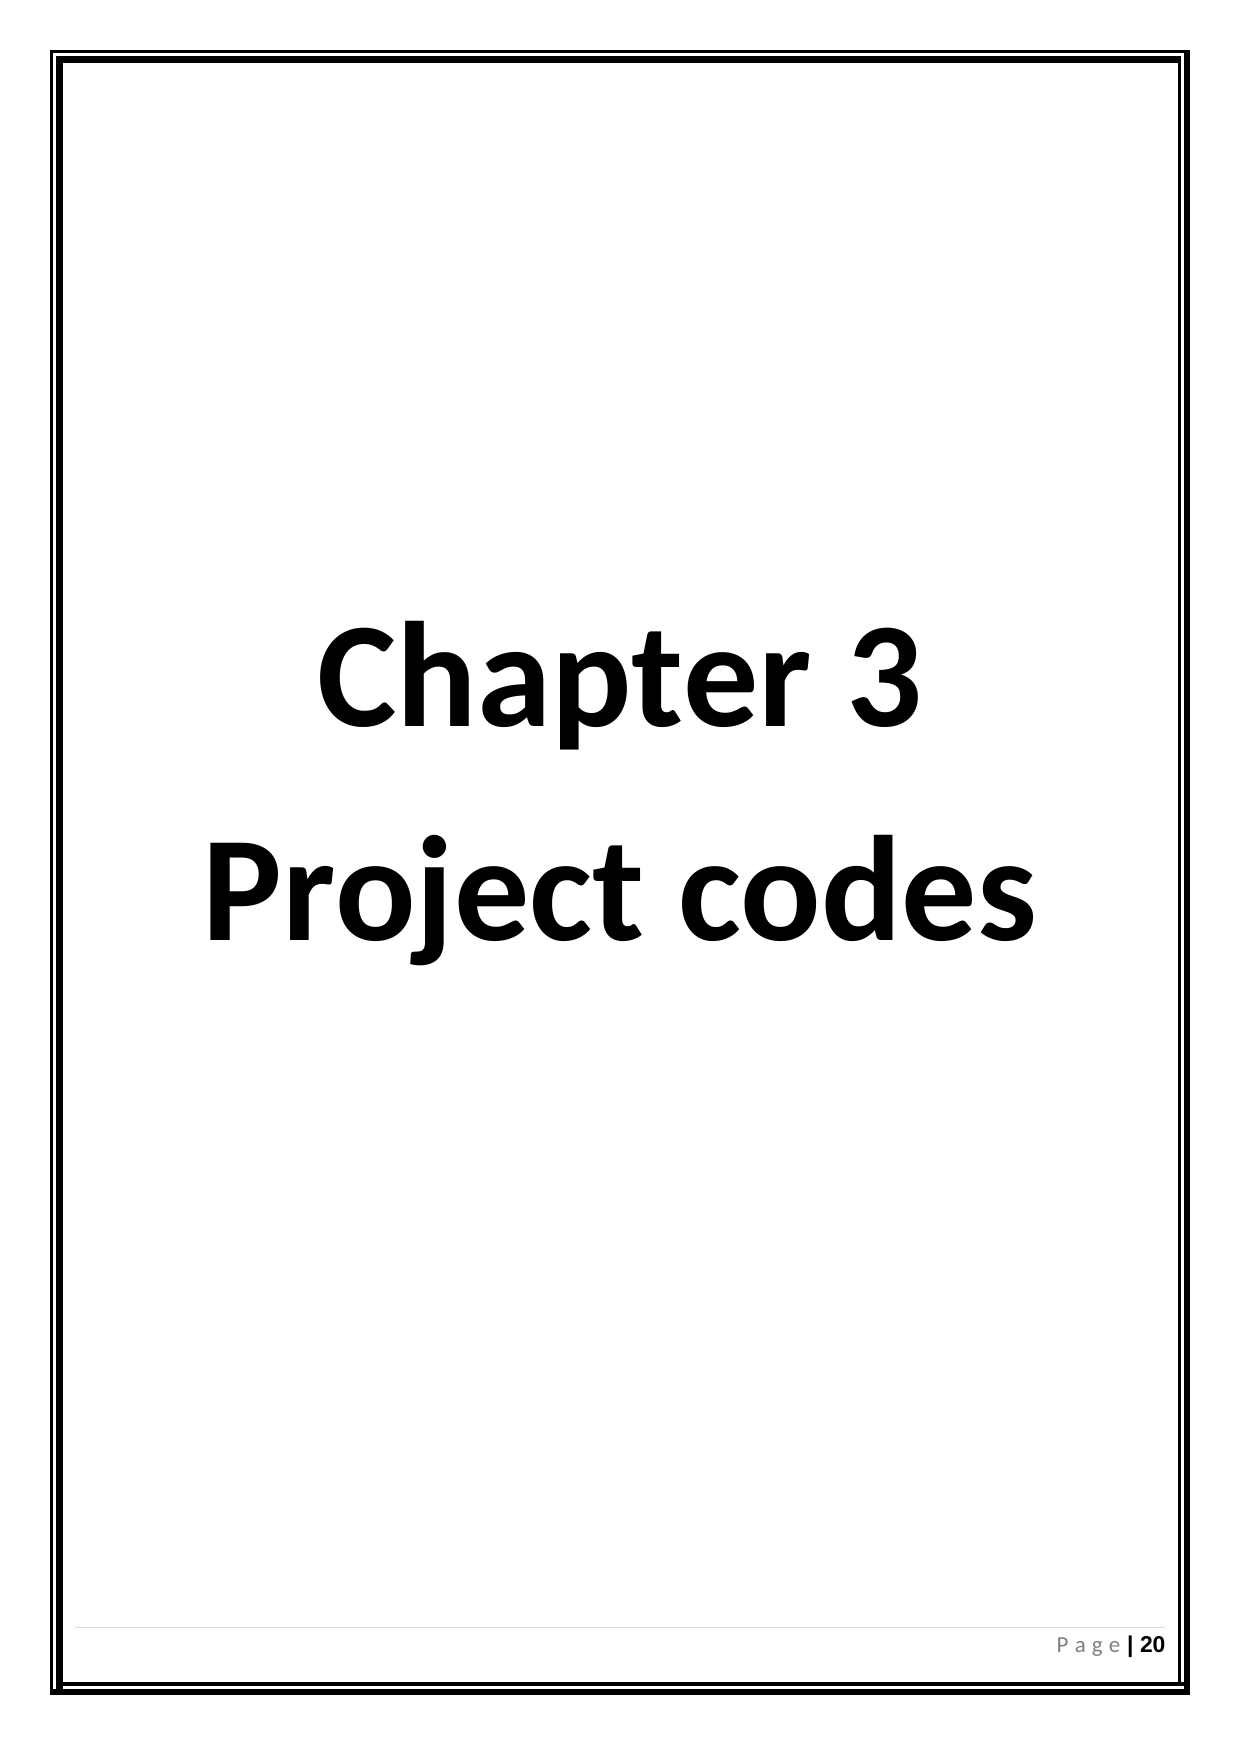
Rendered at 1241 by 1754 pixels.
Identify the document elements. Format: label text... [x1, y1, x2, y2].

text Project codes [75, 795, 1165, 978]
text Chapter 3 [75, 581, 1165, 764]
